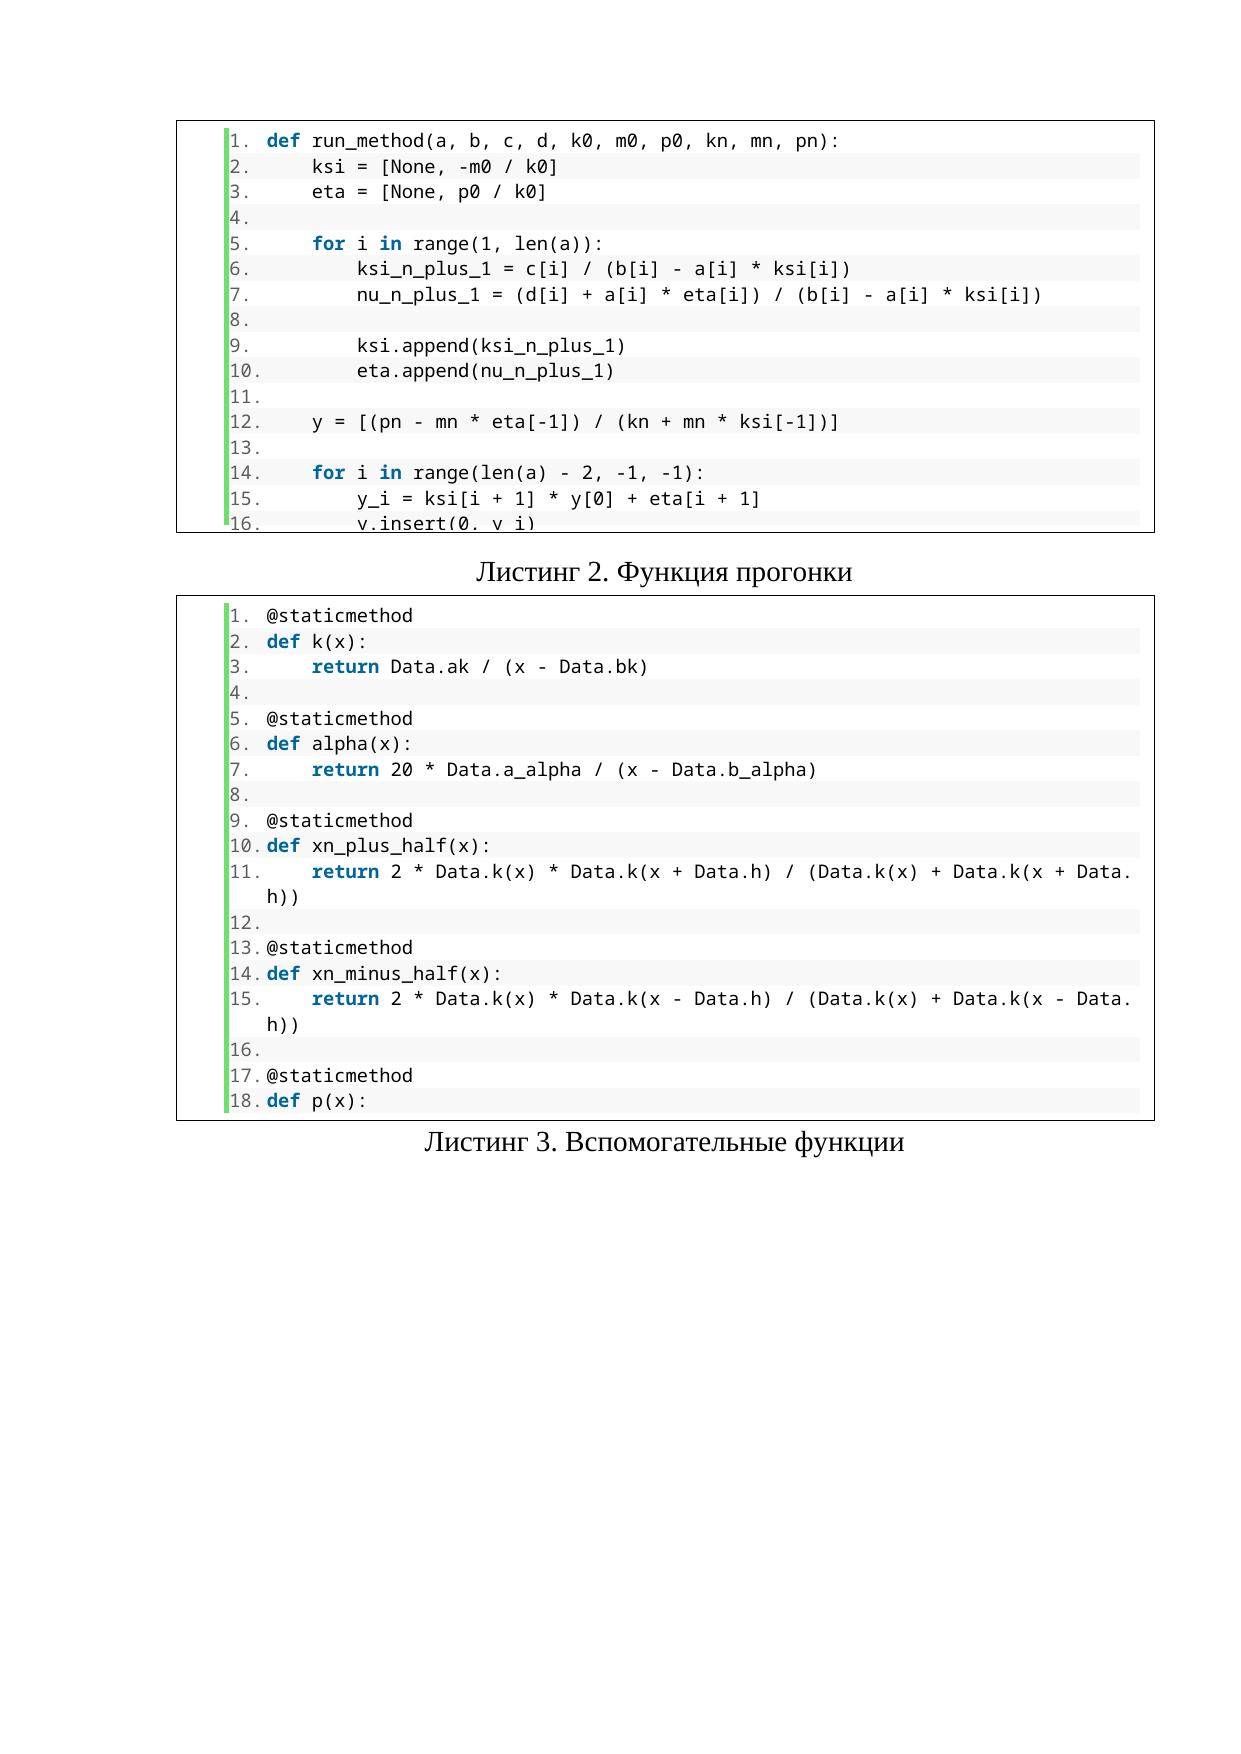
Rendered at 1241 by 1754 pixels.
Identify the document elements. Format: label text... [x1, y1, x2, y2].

list Листинг 2. Функция прогонки [177, 533, 1152, 588]
text Листинг 3. Вспомогательные функции [177, 1121, 1152, 1158]
